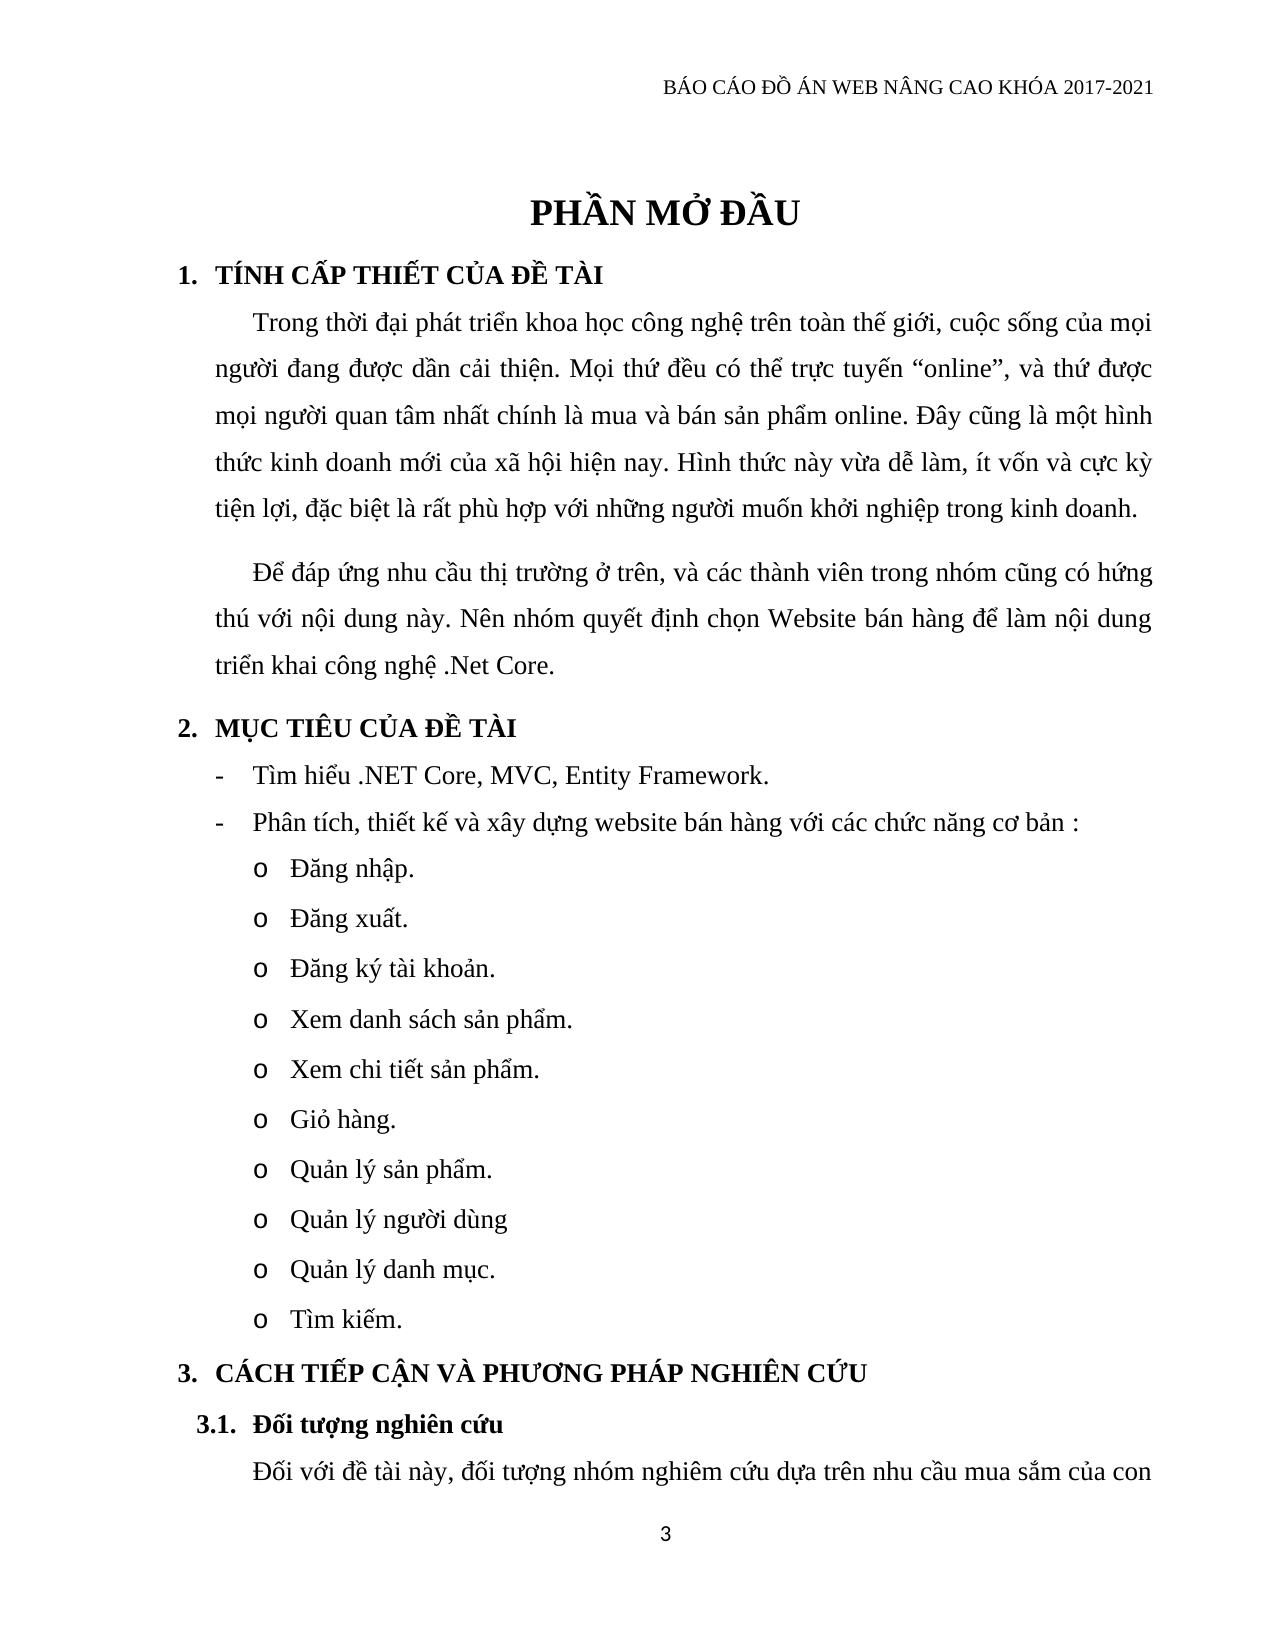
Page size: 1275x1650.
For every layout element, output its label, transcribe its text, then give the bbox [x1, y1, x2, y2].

subtitle PHẦN MỞ ĐẦU [177, 190, 1153, 233]
list Xem chi tiết sản phẩm. [252, 1053, 1153, 1086]
list Phân tích, thiết kế và xây dựng website bán hàng với các chức năng cơ bản : [215, 806, 1153, 837]
subtitle CÁCH TIẾP CẬN VÀ PHƯƠNG PHÁP NGHIÊN CỨU [177, 1358, 1153, 1389]
text Để đáp ứng nhu cầu thị trường ở trên, và các thành viên trong nhóm cũng có hứng thú với nội dung này. Nên nhóm quyết định chọn Website bán hàng để làm nội dung triển khai công nghệ .Net Core. [215, 556, 1153, 680]
list Tìm hiểu .NET Core, MVC, Entity Framework. [215, 759, 1153, 790]
subtitle MỤC TIÊU CỦA ĐỀ TÀI [177, 712, 1153, 743]
list Đăng ký tài khoản. [252, 953, 1153, 986]
text Trong thời đại phát triển khoa học công nghệ trên toàn thế giới, cuộc sống của mọi người đang được dần cải thiện. Mọi thứ đều có thể trực tuyến “online”, và thứ được mọi người quan tâm nhất chính là mua và bán sản phẩm online. Đây cũng là một hình thức kinh doanh mới của xã hội hiện nay. Hình thức này vừa dễ làm, ít vốn và cực kỳ tiện lợi, đặc biệt là rất phù hợp với những người muốn khởi nghiệp trong kinh doanh. [215, 306, 1153, 523]
list Giỏ hàng. [252, 1103, 1153, 1136]
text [215, 1455, 1153, 1486]
list Xem danh sách sản phẩm. [252, 1003, 1153, 1036]
subtitle Đối tượng nghiên cứu [196, 1408, 1153, 1439]
subtitle TÍNH CẤP THIẾT CỦA ĐỀ TÀI [177, 259, 1153, 290]
list Đăng xuất. [252, 902, 1153, 936]
list Quản lý danh mục. [252, 1253, 1153, 1287]
list Quản lý người dùng [252, 1203, 1153, 1237]
list Quản lý sản phẩm. [252, 1153, 1153, 1186]
list Tìm kiếm. [252, 1303, 1153, 1337]
list Đăng nhập. [252, 852, 1153, 886]
